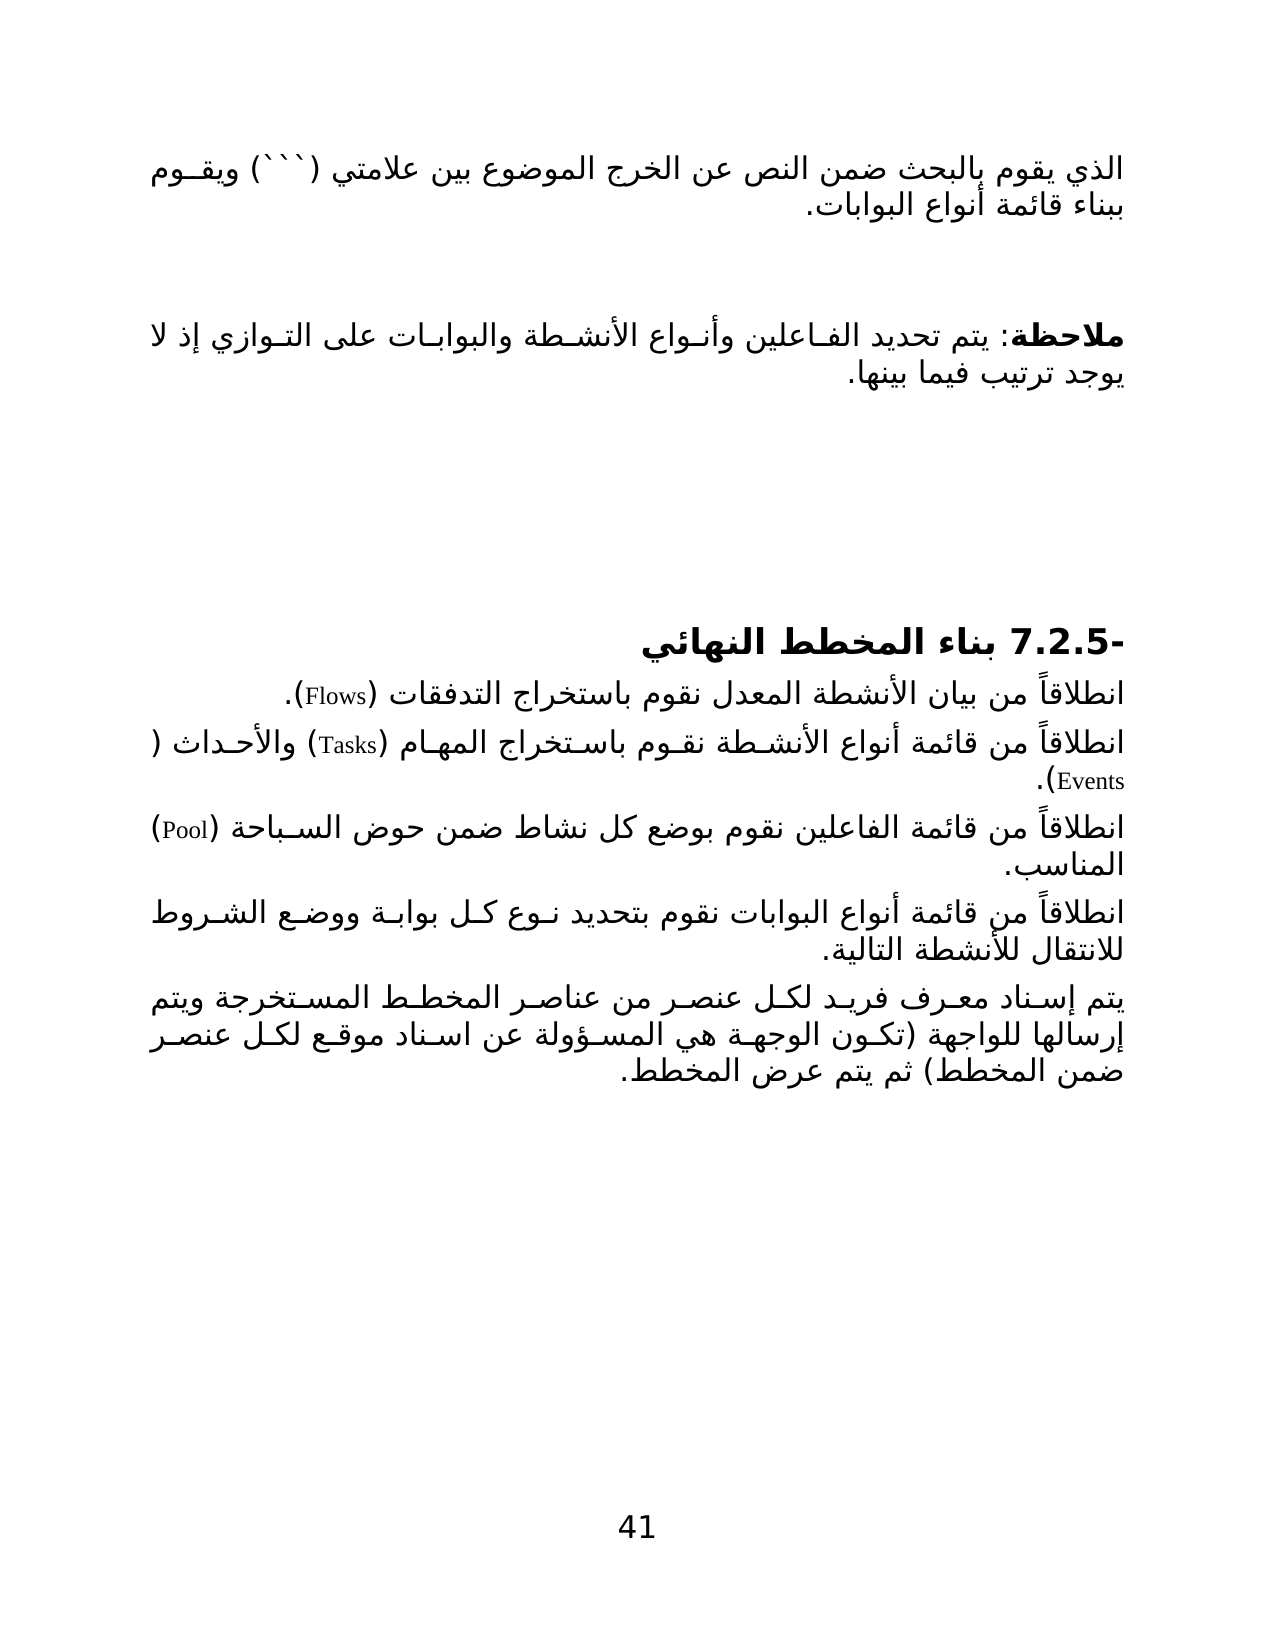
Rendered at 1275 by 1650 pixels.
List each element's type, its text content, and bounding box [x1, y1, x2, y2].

text يتم تحديد نوع كل بوابة (or, xor, and) مع شروط التدفق بين هذه البوابة والأنشطة المرتبطة بها عن طريق بناء أمر يحتوي على التوصيف النصي للعملية والبوابات المراد تحديد نوعها مع دخل وخرج كل بوابة ومجموعة من التعليمات والأمثلة من أجل استخراج هذه الأنواع، ثم يتم إرسال هذا الأمر للنموذج اللغوي. يُعيد النموذج نصاً يحتوي على قائمة تضم أسماء البوابات وأنواعها وشروط الانتقال للأنشطة التالية، نقوم بإرسال هذا النص للمحلل الذي يقوم بالبحث ضمن النص عن الخرج الموضوع بين علامتي (```) ويقوم ببناء قائمة أنواع البوابات. [150, 150, 1125, 223]
text انطلاقاً من بيان الأنشطة المعدل نقوم باستخراج التدفقات (Flows). [150, 675, 1125, 712]
text يتم إسناد معرف فريد لكل عنصر من عناصر المخطط المستخرجة ويتم إرسالها للواجهة (تكون الوجهة هي المسؤولة عن اسناد موقع لكل عنصر ضمن المخطط) ثم يتم عرض المخطط. [150, 980, 1125, 1089]
text انطلاقاً من قائمة أنواع البوابات نقوم بتحديد نوع كل بوابة ووضع الشروط للانتقال للأنشطة التالية. [150, 895, 1125, 967]
text -7.2.5 بناء المخطط النهائي [150, 622, 1125, 663]
text ملاحظة: يتم تحديد الفاعلين وأنواع الأنشطة والبوابات على التوازي إذ لا يوجد ترتيب فيما بينها. [150, 318, 1125, 390]
text انطلاقاً من قائمة أنواع الأنشطة نقوم باستخراج المهام (Tasks) والأحداث (Events). [150, 724, 1125, 797]
text انطلاقاً من قائمة الفاعلين نقوم بوضع كل نشاط ضمن حوض السباحة (Pool) المناسب. [150, 809, 1125, 882]
